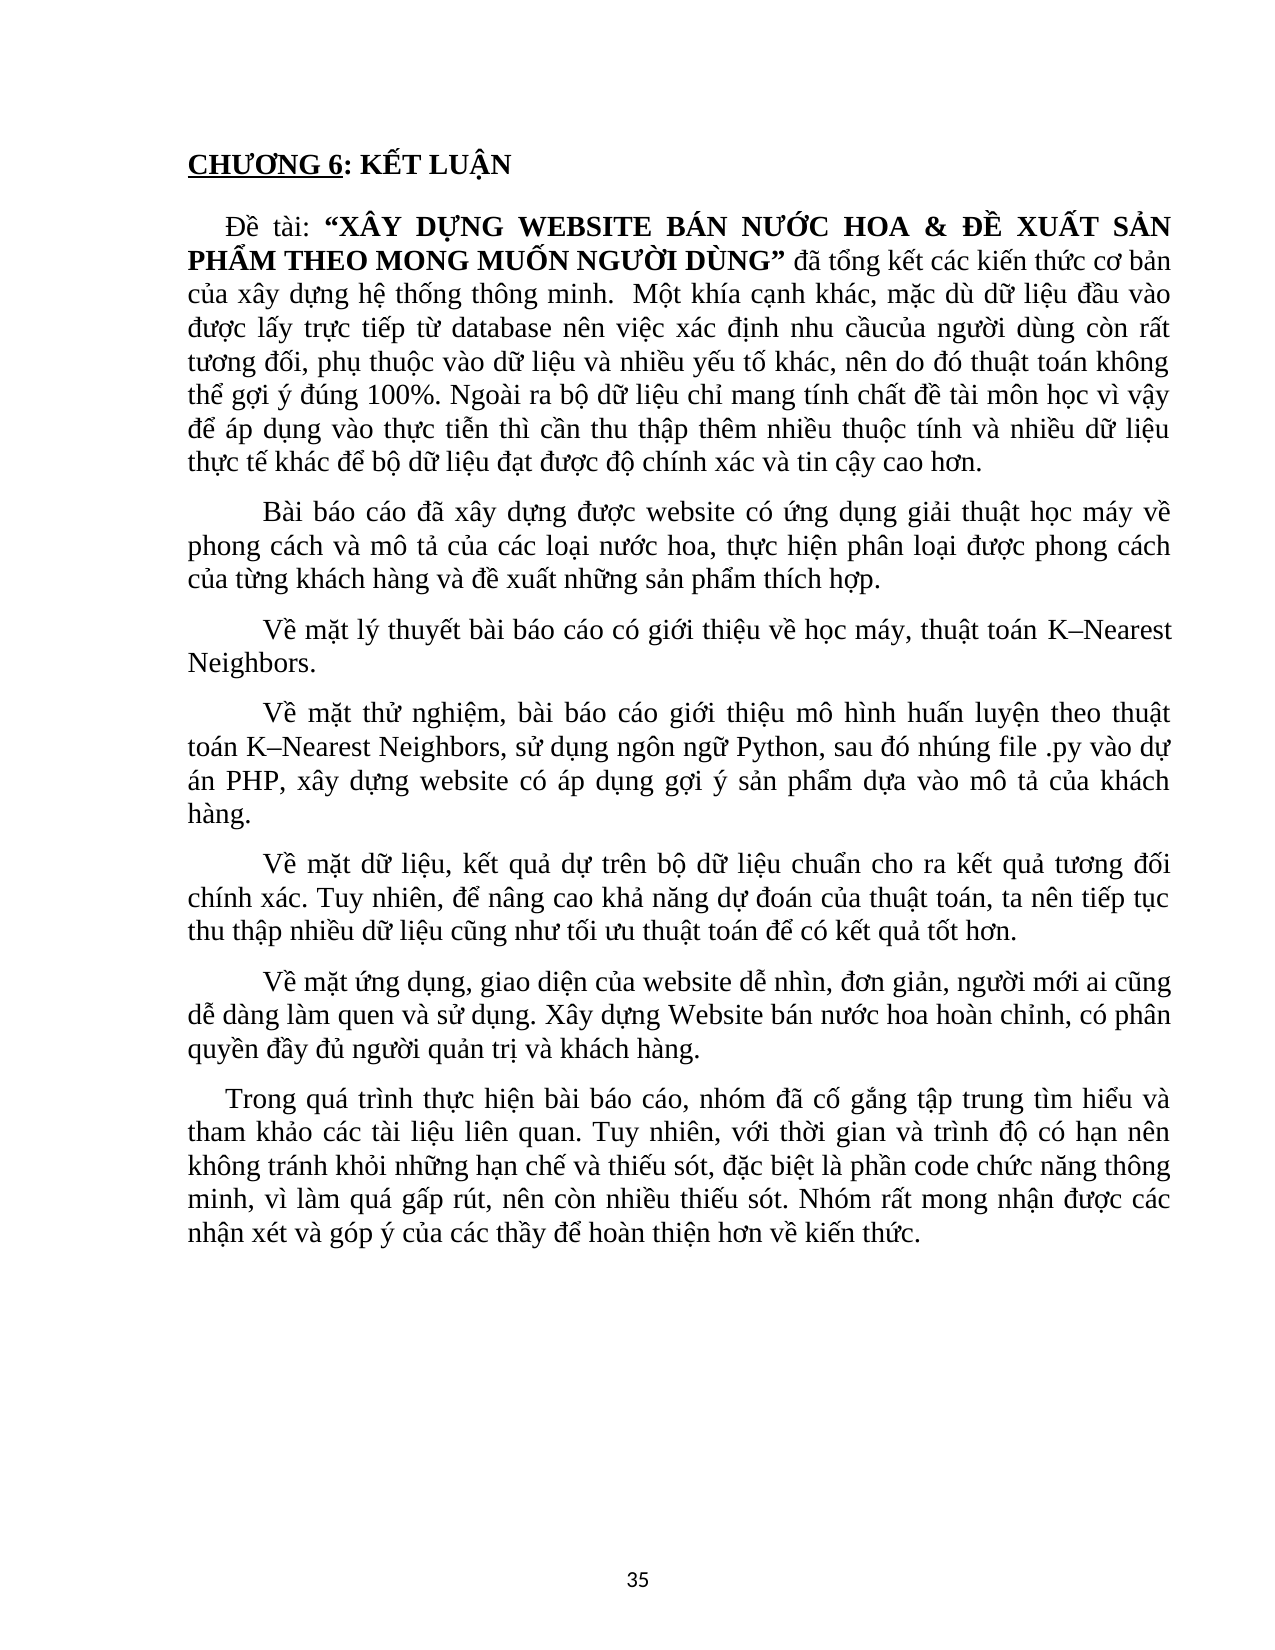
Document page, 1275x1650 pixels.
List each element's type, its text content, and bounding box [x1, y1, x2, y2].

text Đề tài: “XÂY DỰNG WEBSITE BÁN NƯỚC HOA & ĐỀ XUẤT SẢN PHẨM THEO MONG MUỐN NGƯỜI DÙNG” đã tổng kết các kiến thức cơ bản của xây dựng hệ thống thông minh. Một khía cạnh khác, mặc dù dữ liệu đầu vào được lấy trực tiếp từ database nên việc xác định nhu cầucủa người dùng còn rất tương đối, phụ thuộc vào dữ liệu và nhiều yếu tố khác, nên do đó thuật toán không thể gợi ý đúng 100%. Ngoài ra bộ dữ liệu chỉ mang tính chất đề tài môn học vì vậy để áp dụng vào thực tiễn thì cần thu thập thêm nhiều thuộc tính và nhiều dữ liệu thực tế khác để bộ dữ liệu đạt được độ chính xác và tin cậy cao hơn. [187, 209, 1172, 478]
text Bài báo cáo đã xây dựng được website có ứng dụng giải thuật học máy về phong cách và mô tả của các loại nước hoa, thực hiện phân loại được phong cách của từng khách hàng và đề xuất những sản phẩm thích hợp. [187, 494, 1172, 595]
text Về mặt thử nghiệm, bài báo cáo giới thiệu mô hình huấn luyện theo thuật toán K–Nearest Neighbors, sử dụng ngôn ngữ Python, sau đó nhúng file .py vào dự án PHP, xây dựng website có áp dụng gợi ý sản phẩm dựa vào mô tả của khách hàng. [187, 696, 1172, 830]
subtitle CHƯƠNG 6: KẾT LUẬN [187, 147, 1172, 180]
text Về mặt dữ liệu, kết quả dự trên bộ dữ liệu chuẩn cho ra kết quả tương đối chính xác. Tuy nhiên, để nâng cao khả năng dự đoán của thuật toán, ta nên tiếp tục thu thập nhiều dữ liệu cũng như tối ưu thuật toán để có kết quả tốt hơn. [187, 846, 1172, 947]
text Về mặt lý thuyết bài báo cáo có giới thiệu về học máy, thuật toán K–Nearest Neighbors. [187, 612, 1172, 679]
text Về mặt ứng dụng, giao diện của website dễ nhìn, đơn giản, người mới ai cũng dễ dàng làm quen và sử dụng. Xây dựng Website bán nước hoa hoàn chỉnh, có phân quyền đầy đủ người quản trị và khách hàng. [187, 964, 1172, 1064]
text Trong quá trình thực hiện bài báo cáo, nhóm đã cố gắng tập trung tìm hiểu và tham khảo các tài liệu liên quan. Tuy nhiên, với thời gian và trình độ có hạn nên không tránh khỏi những hạn chế và thiếu sót, đặc biệt là phần code chức năng thông minh, vì làm quá gấp rút, nên còn nhiều thiếu sót. Nhóm rất mong nhận được các nhận xét và góp ý của các thầy để hoàn thiện hơn về kiến thức. [187, 1081, 1172, 1249]
